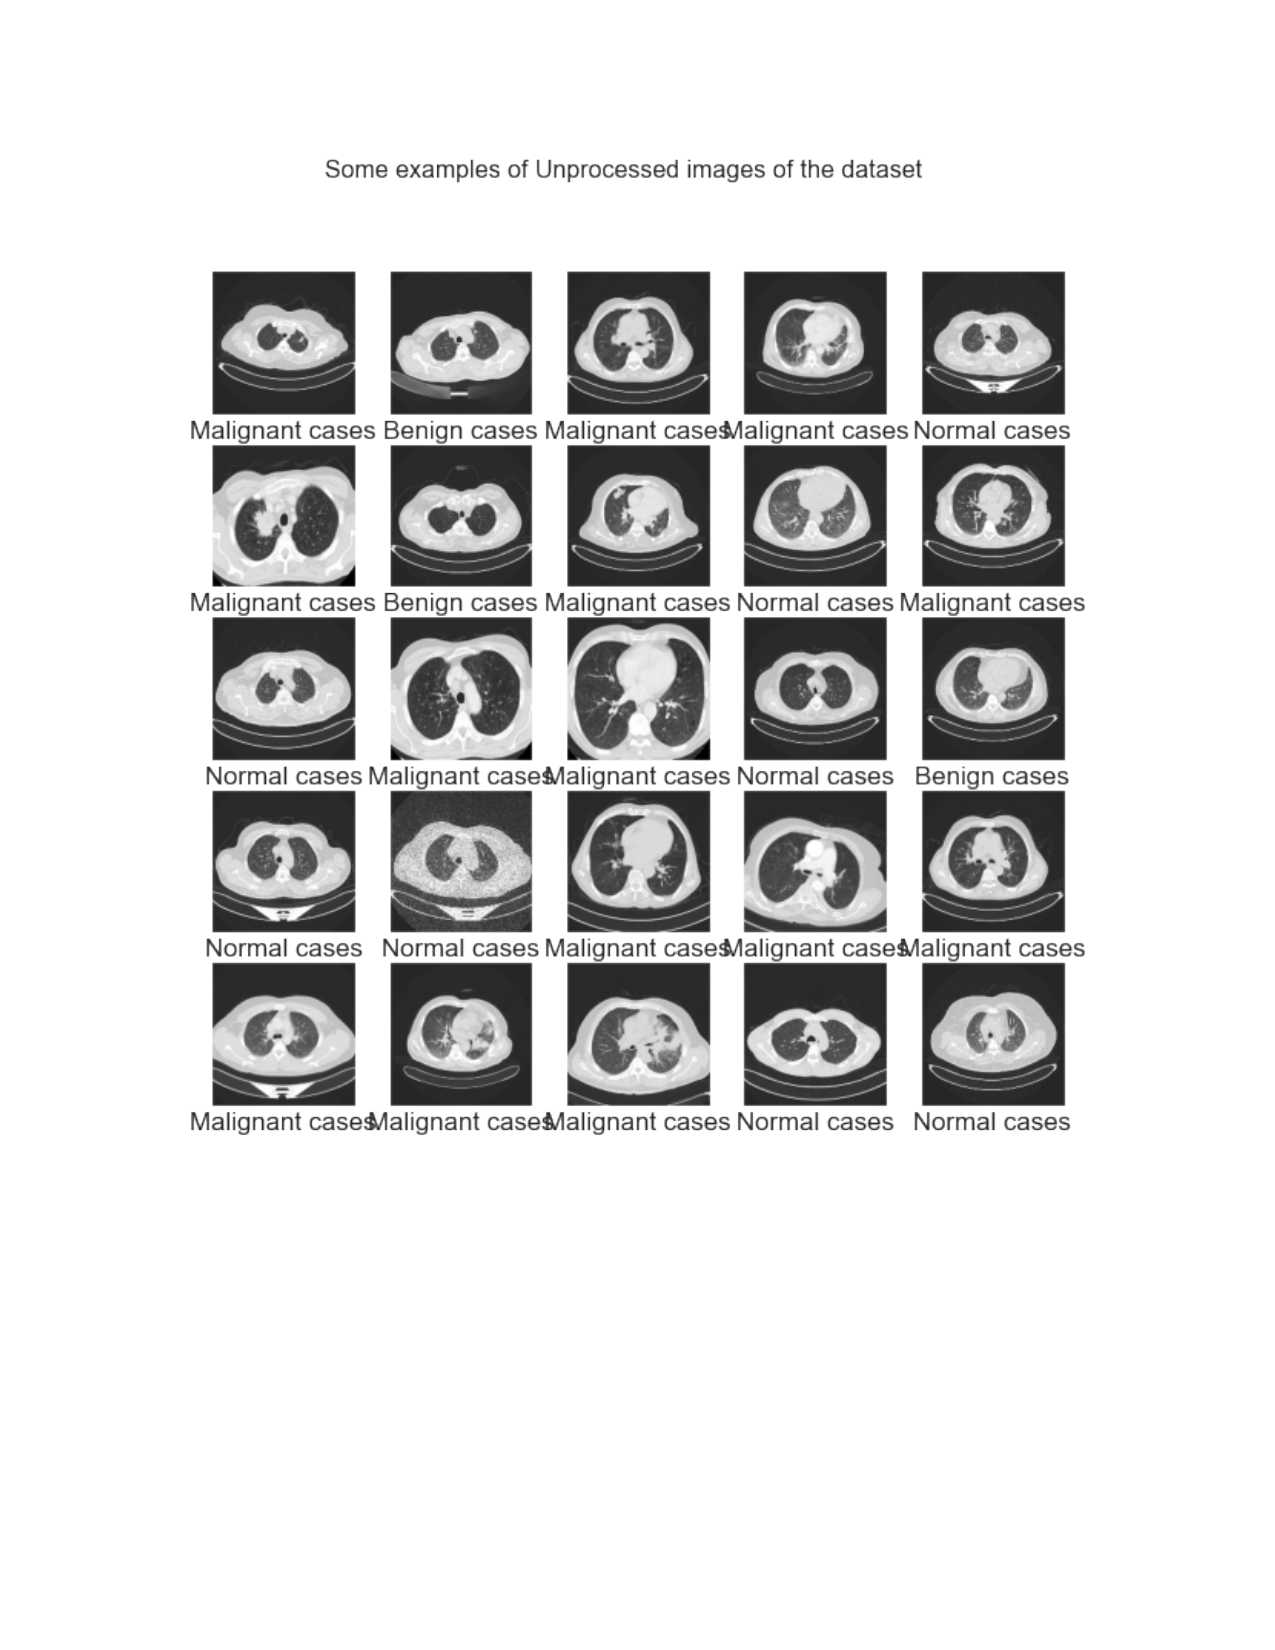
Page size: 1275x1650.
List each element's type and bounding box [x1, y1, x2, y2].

picture [179, 150, 1096, 1146]
